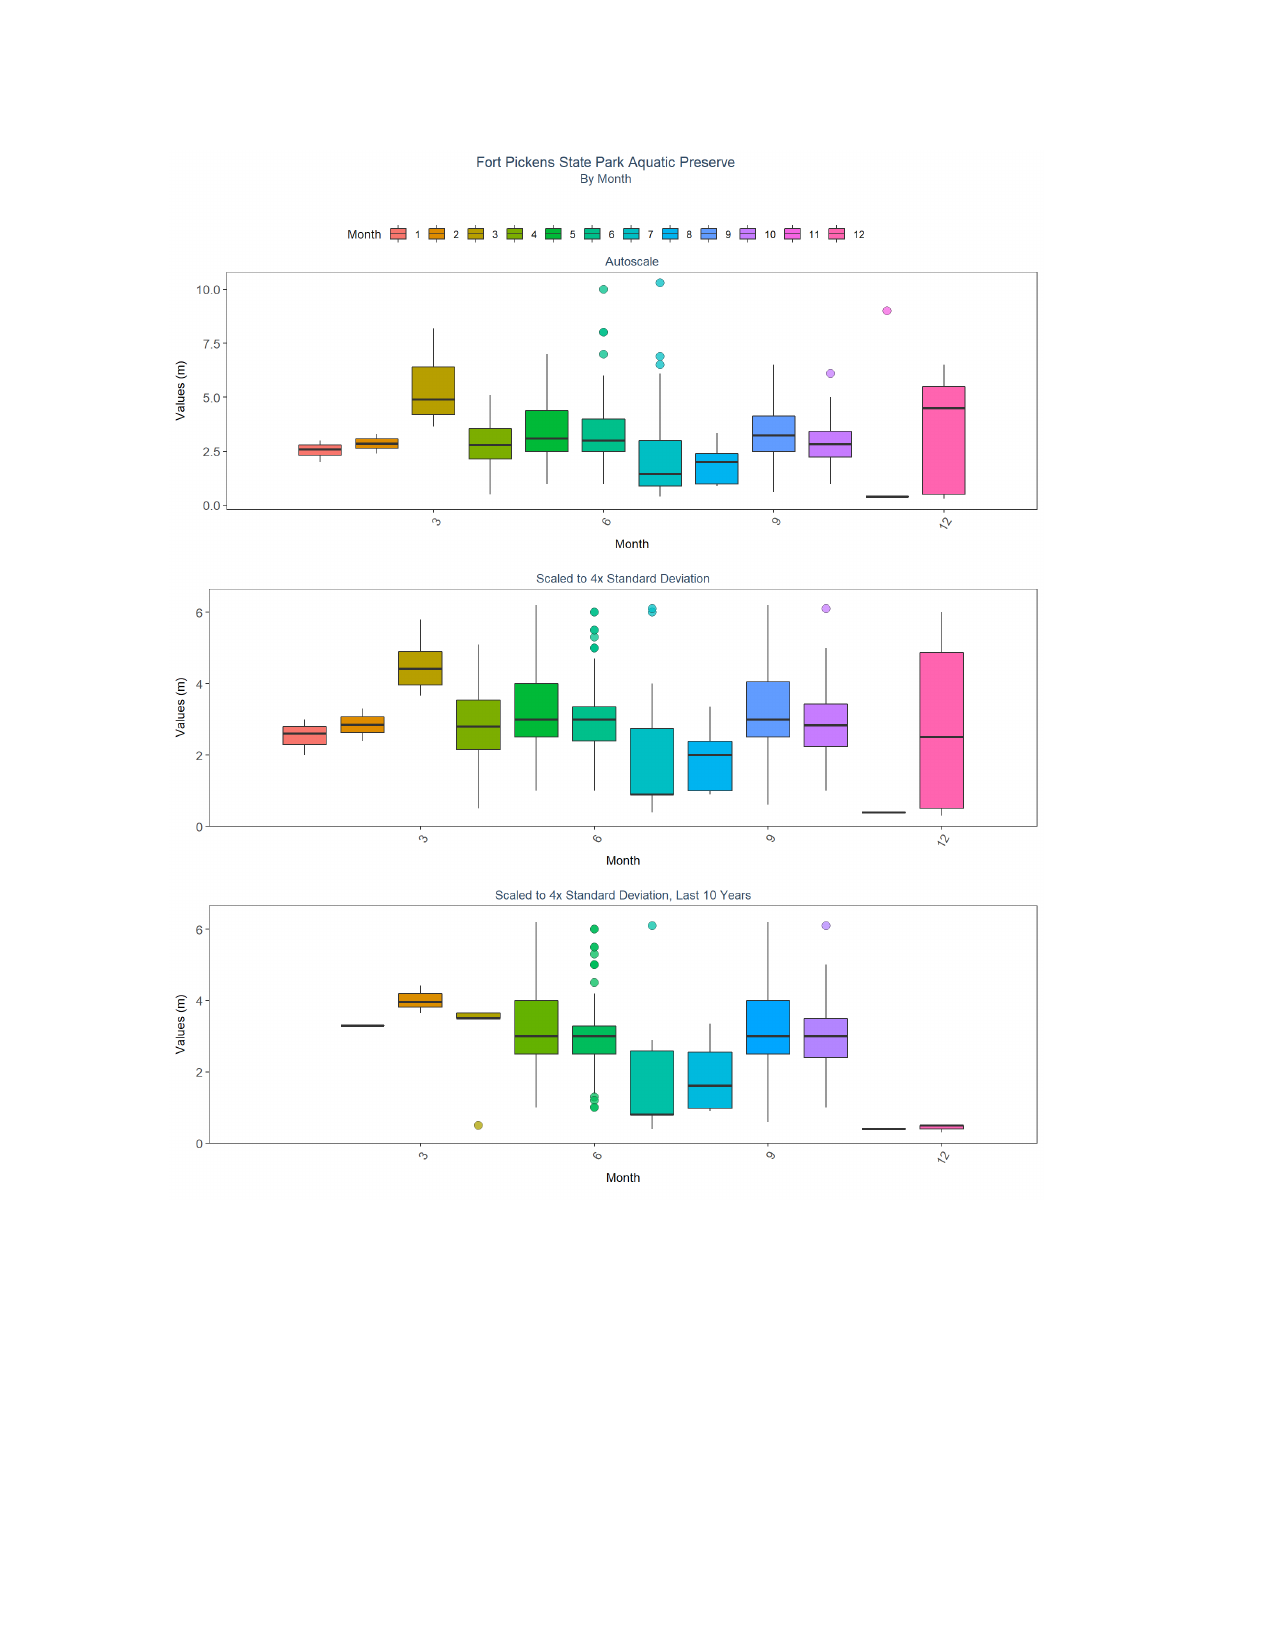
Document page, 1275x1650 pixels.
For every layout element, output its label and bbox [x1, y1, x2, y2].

picture [168, 150, 1044, 1200]
